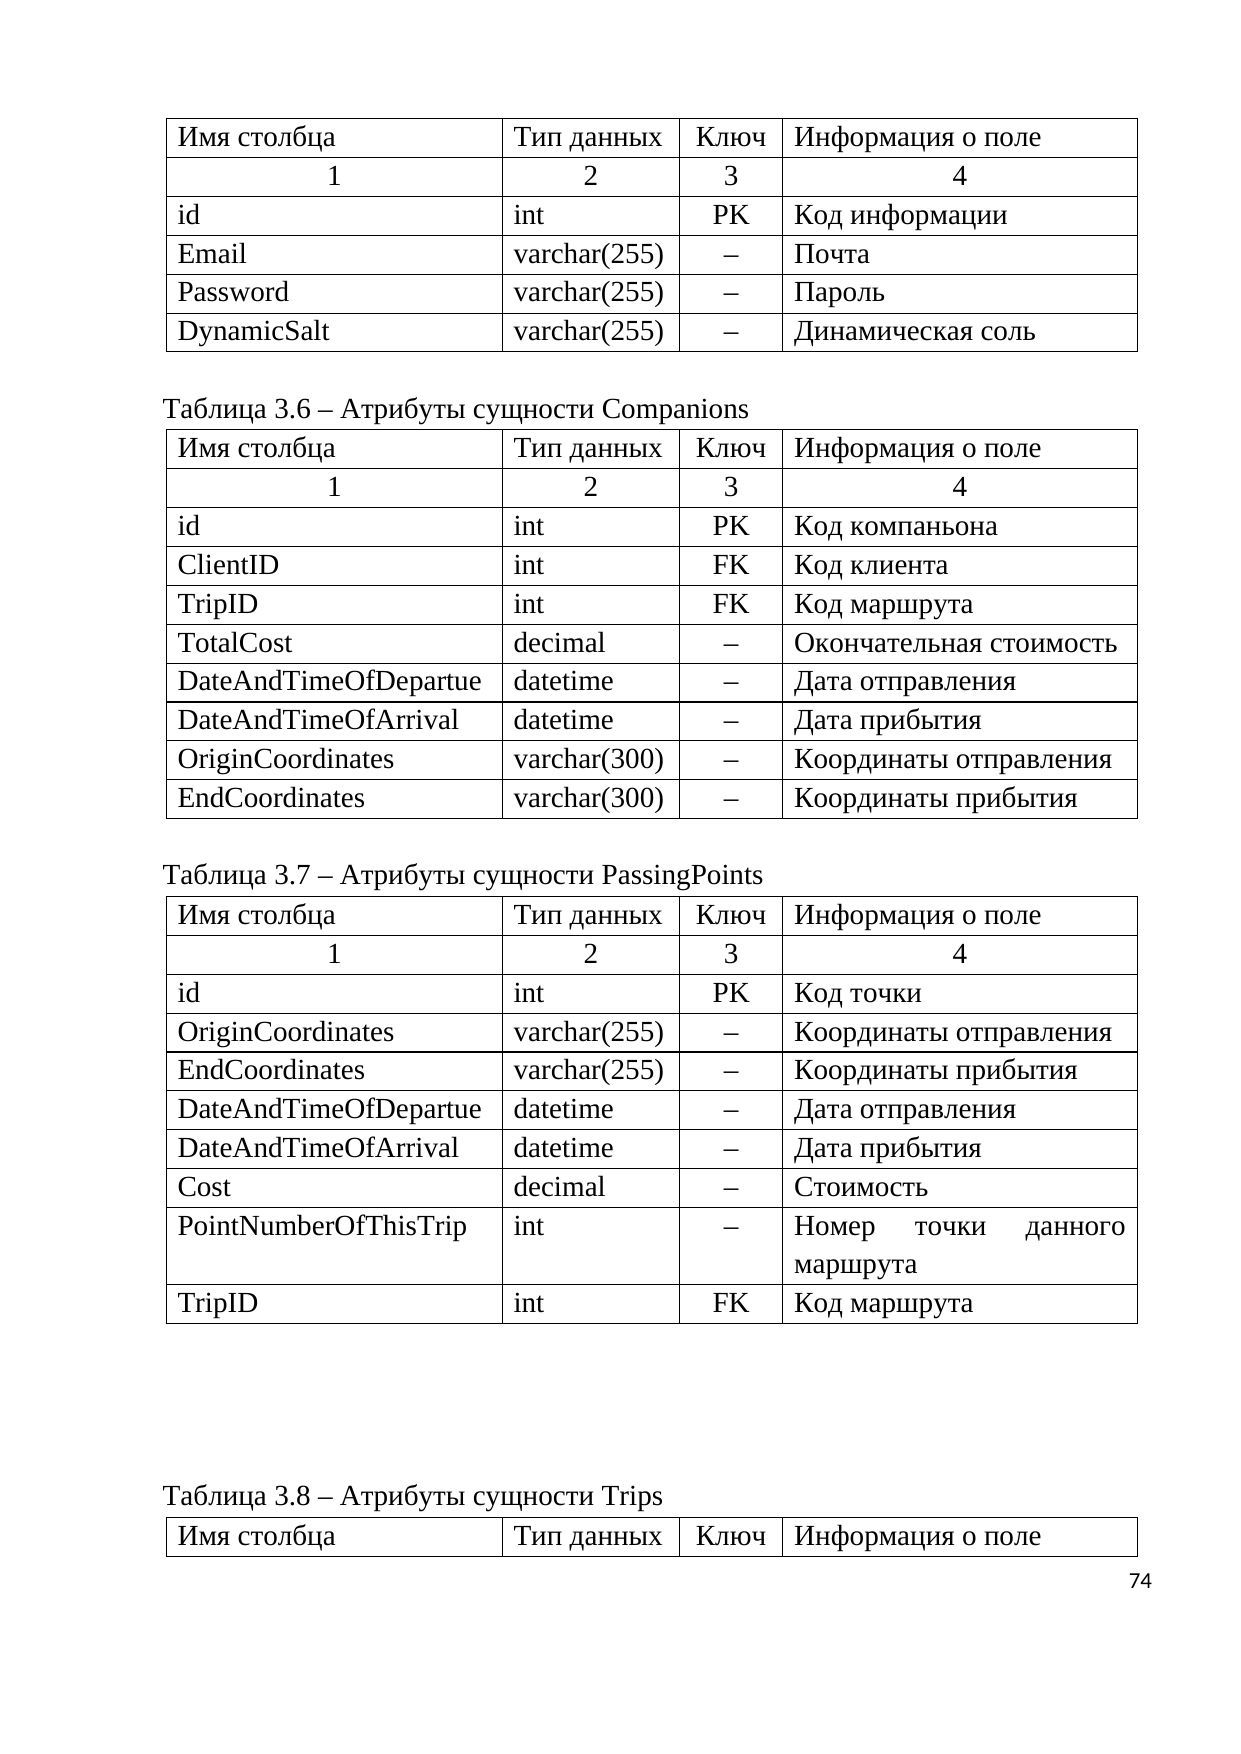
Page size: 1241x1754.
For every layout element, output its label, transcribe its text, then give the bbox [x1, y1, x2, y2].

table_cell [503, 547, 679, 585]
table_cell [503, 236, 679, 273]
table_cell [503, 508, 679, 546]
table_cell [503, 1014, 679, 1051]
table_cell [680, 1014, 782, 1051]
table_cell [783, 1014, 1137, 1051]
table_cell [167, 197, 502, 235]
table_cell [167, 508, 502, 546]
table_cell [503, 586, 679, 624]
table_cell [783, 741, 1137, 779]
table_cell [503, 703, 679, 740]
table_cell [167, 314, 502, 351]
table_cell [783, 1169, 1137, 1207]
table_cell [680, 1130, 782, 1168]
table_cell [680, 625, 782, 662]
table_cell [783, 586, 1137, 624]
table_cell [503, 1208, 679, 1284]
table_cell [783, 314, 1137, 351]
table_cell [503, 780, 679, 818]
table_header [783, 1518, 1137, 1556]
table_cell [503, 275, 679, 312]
text Таблица 3.7 – Атрибуты сущности PassingPoints [162, 857, 1152, 891]
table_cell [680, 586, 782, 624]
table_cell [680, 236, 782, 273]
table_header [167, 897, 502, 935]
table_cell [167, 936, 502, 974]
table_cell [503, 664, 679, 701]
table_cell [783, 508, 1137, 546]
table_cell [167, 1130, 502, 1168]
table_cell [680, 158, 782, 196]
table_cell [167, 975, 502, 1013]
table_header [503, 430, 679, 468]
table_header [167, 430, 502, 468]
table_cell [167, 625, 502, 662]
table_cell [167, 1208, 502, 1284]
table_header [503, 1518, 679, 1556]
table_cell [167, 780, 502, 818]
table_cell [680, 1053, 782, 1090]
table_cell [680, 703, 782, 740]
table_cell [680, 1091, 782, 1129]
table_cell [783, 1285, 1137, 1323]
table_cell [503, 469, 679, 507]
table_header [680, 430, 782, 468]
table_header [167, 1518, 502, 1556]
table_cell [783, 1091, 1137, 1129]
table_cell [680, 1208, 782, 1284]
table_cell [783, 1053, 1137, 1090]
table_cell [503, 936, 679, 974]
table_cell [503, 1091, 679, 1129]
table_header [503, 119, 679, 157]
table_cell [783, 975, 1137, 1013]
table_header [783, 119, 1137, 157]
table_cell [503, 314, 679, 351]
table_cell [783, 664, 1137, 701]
text Таблица 3.8 – Атрибуты сущности Trips [162, 1478, 1152, 1512]
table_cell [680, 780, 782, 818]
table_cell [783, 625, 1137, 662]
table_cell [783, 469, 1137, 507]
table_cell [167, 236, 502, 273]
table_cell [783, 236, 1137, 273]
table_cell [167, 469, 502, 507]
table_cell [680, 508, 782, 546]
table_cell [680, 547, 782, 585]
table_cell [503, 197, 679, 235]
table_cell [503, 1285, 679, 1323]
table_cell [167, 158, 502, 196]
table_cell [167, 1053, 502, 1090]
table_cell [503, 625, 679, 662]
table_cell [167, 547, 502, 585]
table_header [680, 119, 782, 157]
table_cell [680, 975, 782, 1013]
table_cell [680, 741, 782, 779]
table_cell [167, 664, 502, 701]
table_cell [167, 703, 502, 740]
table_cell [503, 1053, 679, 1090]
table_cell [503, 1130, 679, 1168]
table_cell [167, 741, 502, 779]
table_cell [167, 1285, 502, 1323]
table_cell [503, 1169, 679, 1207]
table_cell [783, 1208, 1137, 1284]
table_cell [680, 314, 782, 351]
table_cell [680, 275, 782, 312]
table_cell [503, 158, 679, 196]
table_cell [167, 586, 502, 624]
text Таблица 3.6 – Атрибуты сущности Companions [162, 391, 1152, 424]
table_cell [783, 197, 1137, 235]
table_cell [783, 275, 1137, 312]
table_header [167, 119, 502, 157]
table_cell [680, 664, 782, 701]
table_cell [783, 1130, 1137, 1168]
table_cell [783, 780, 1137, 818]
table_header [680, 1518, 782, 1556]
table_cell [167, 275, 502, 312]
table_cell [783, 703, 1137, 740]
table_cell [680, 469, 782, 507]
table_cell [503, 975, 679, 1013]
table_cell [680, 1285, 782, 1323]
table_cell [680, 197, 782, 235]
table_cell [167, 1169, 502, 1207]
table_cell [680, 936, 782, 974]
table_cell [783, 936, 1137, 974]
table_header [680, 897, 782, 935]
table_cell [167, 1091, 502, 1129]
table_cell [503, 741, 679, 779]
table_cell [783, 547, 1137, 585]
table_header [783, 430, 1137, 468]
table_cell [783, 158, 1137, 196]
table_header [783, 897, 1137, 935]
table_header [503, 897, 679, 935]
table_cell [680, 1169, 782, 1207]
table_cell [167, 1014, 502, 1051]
